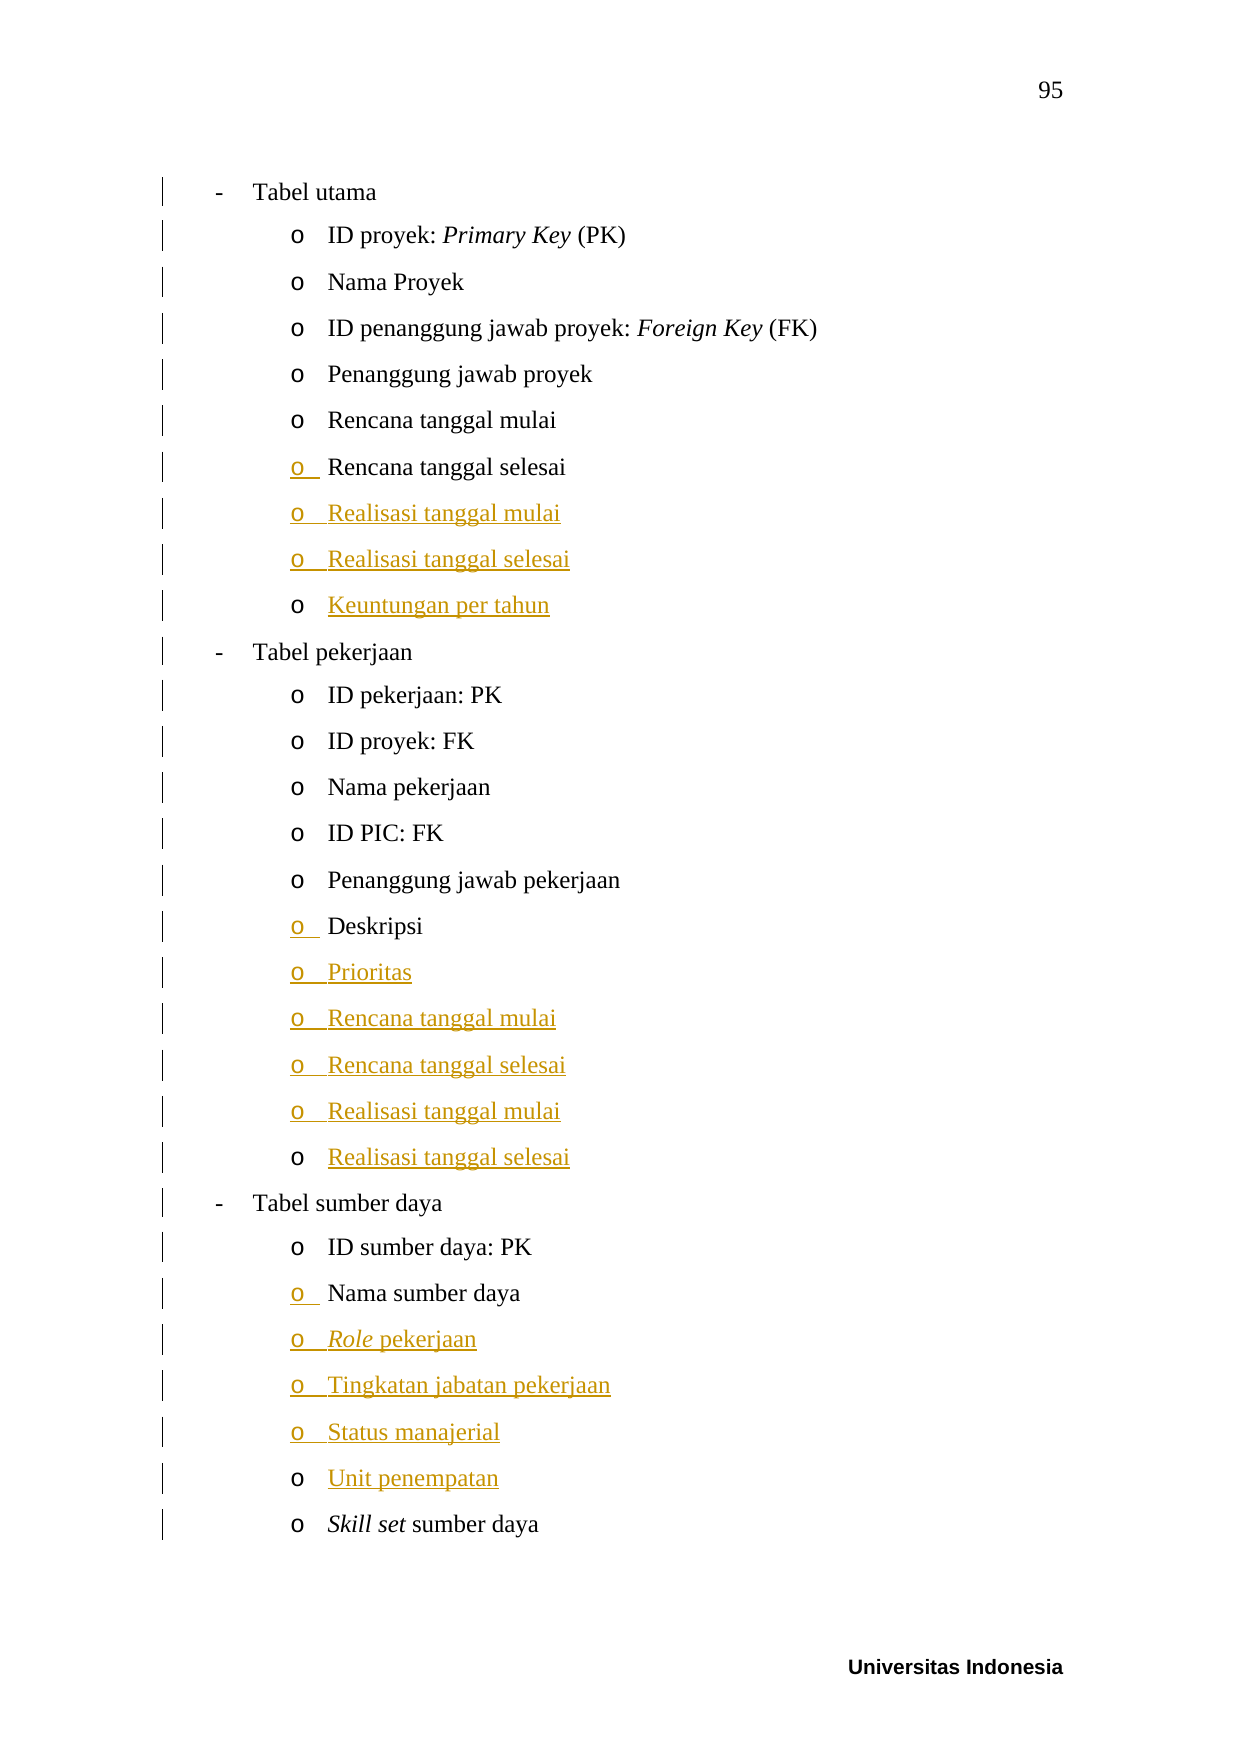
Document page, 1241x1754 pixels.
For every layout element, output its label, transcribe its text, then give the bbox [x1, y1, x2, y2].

list Nama sumber daya [290, 1278, 1063, 1309]
list Rencana tanggal mulai [290, 405, 1063, 436]
list Deskripsi [290, 911, 1063, 942]
list ID sumber daya: PK [290, 1232, 1063, 1262]
list Nama pekerjaan [290, 772, 1063, 803]
list ID penanggung jawab proyek: Foreign Key (FK) [290, 313, 1063, 344]
list ID pekerjaan: PK [290, 680, 1063, 711]
list Tabel pekerjaan [215, 637, 1063, 665]
list ID proyek: FK [290, 726, 1063, 757]
list Penanggung jawab proyek [290, 359, 1063, 390]
list Nama Proyek [290, 267, 1063, 297]
list Tabel sumber daya [215, 1188, 1063, 1217]
list ID PIC: FK [290, 818, 1063, 849]
list Rencana tanggal selesai [290, 452, 1063, 482]
list Skill set sumber daya [290, 1509, 1063, 1540]
list Penanggung jawab pekerjaan [290, 865, 1063, 896]
list ID proyek: Primary Key (PK) [290, 220, 1063, 251]
list Tabel utama [215, 177, 1063, 206]
